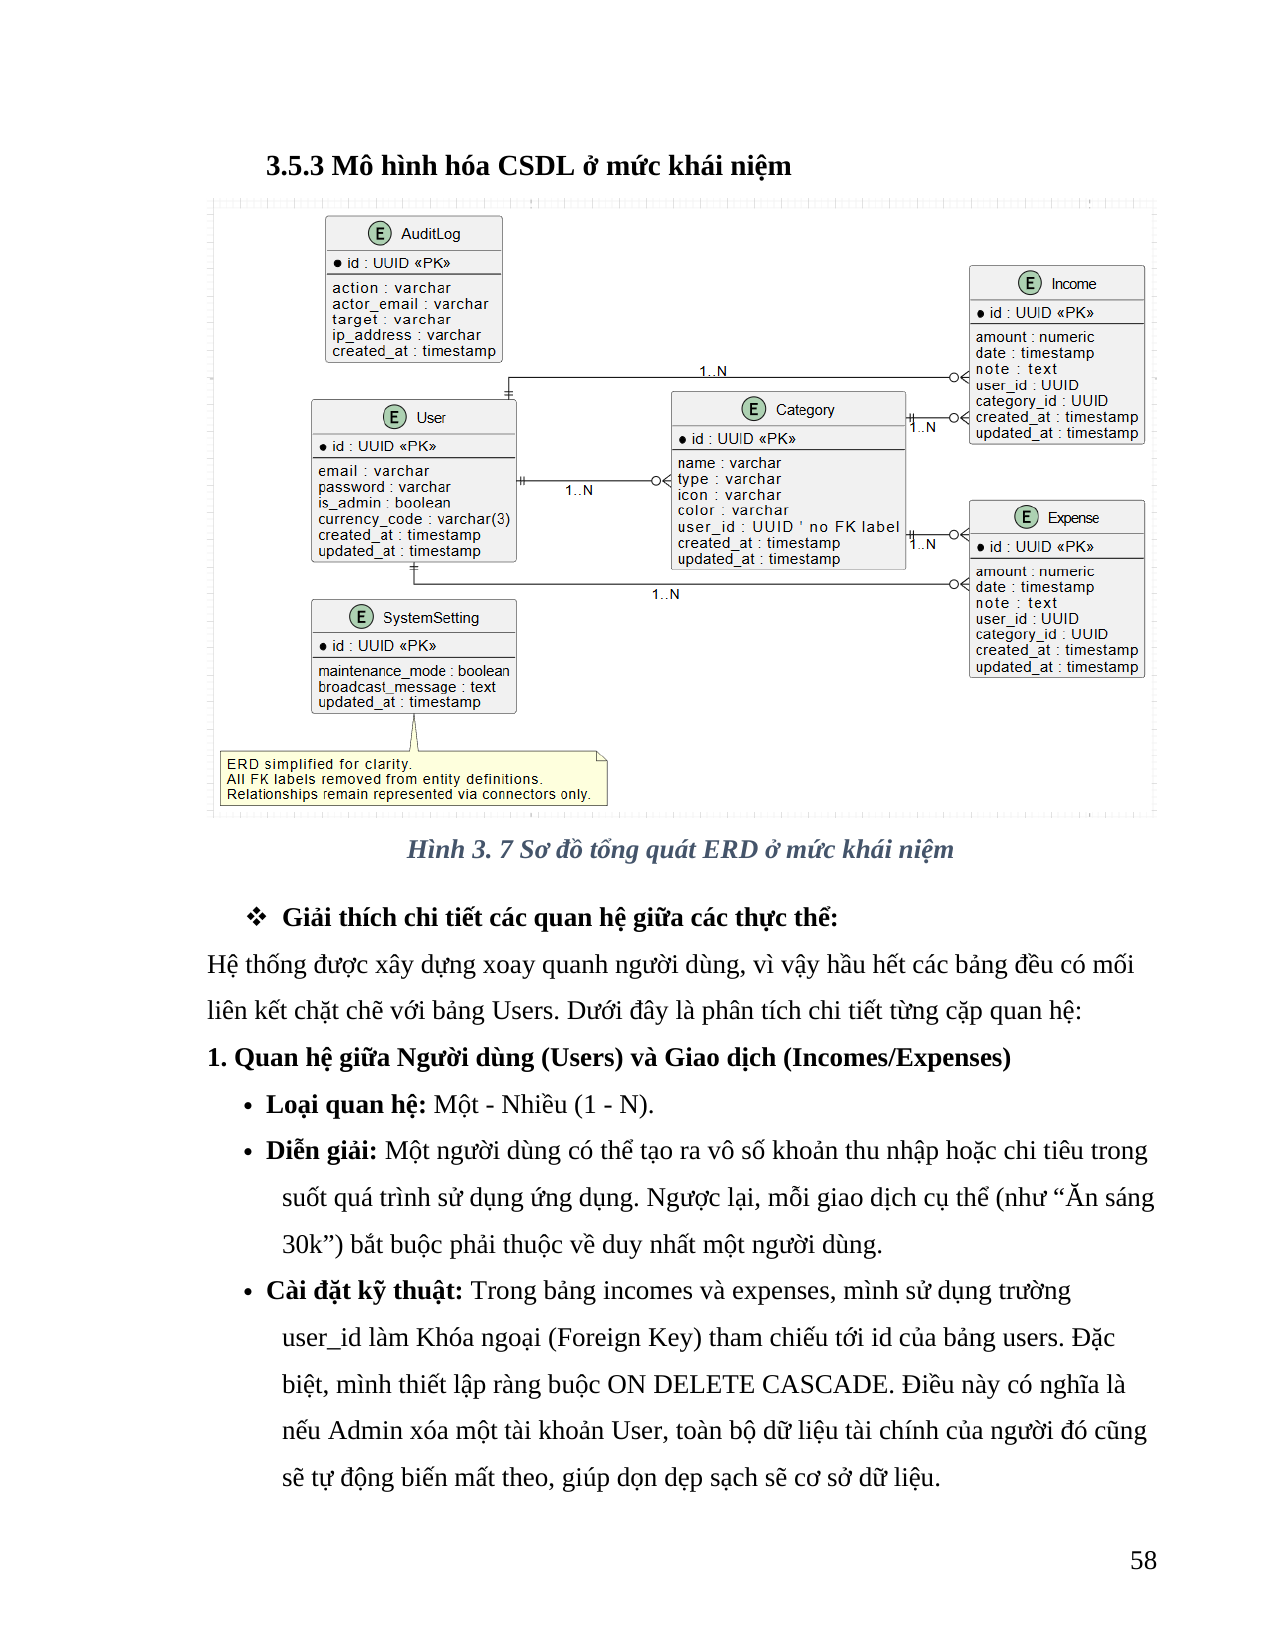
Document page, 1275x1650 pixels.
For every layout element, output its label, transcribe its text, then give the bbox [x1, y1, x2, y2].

list Loại quan hệ: Một - Nhiều (1 - N). [244, 1088, 1157, 1119]
text 3.5.3 Mô hình hóa CSDL ở mức khái niệm [207, 148, 1157, 181]
text Hình 3. 7 Sơ đồ tổng quát ERD ở mức khái niệm [207, 833, 1157, 864]
list Giải thích chi tiết các quan hệ giữa các thực thể: [244, 901, 1157, 932]
picture [206, 198, 1157, 818]
text 1. Quan hệ giữa Người dùng (Users) và Giao dịch (Incomes/Expenses) [207, 1041, 1157, 1072]
list Diễn giải: Một người dùng có thể tạo ra vô số khoản thu nhập hoặc chi tiêu trong suốt quá trình sử dụng ứng dụng. Ngược lại, mỗi giao dịch cụ thể (như “Ăn sáng 30k”) bắt buộc phải thuộc về duy nhất một người dùng. [244, 1134, 1157, 1259]
text Hệ thống được xây dựng xoay quanh người dùng, vì vậy hầu hết các bảng đều có mối liên kết chặt chẽ với bảng Users. Dưới đây là phân tích chi tiết từng cặp quan hệ: [207, 948, 1157, 1026]
list Cài đặt kỹ thuật: Trong bảng incomes và expenses, mình sử dụng trường user_id làm Khóa ngoại (Foreign Key) tham chiếu tới id của bảng users. Đặc biệt, mình thiết lập ràng buộc ON DELETE CASCADE. Điều này có nghĩa là nếu Admin xóa một tài khoản User, toàn bộ dữ liệu tài chính của người đó cũng sẽ tự động biến mất theo, giúp dọn dẹp sạch sẽ cơ sở dữ liệu. [244, 1274, 1157, 1492]
